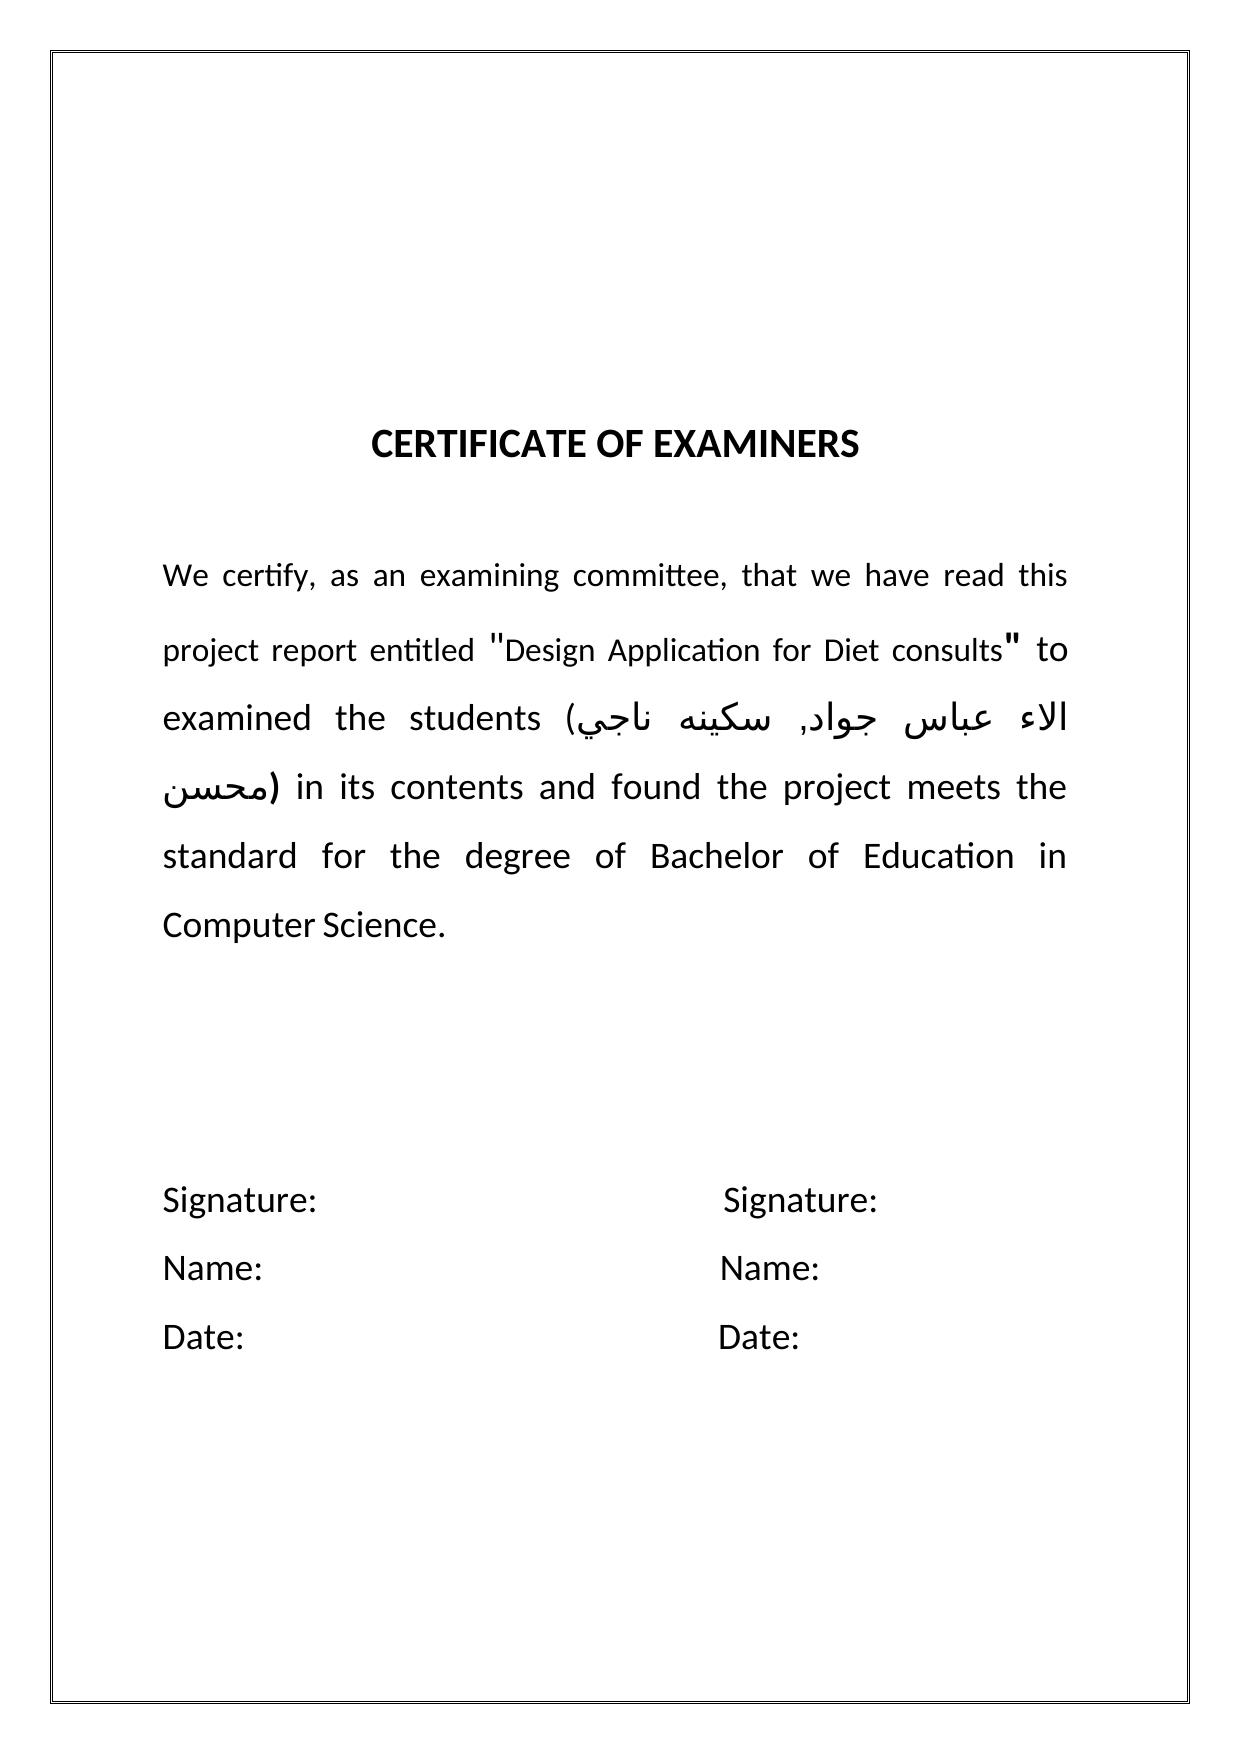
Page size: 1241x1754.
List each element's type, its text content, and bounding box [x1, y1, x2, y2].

text We certify, as an examining committee, that we have read this project report entitled "Design Application for Diet consults" to examined the students (الاء عباس جواد, سكينه ناجي محسن) in its contents and found the project meets the standard for the degree of Bachelor of Education in Computer Science. [162, 554, 1069, 946]
text Signature: Signature: [162, 1176, 1069, 1221]
text Date: Date: [162, 1313, 1069, 1359]
text Name: Name: [162, 1244, 1069, 1290]
text CERTIFICATE OF EXAMINERS [162, 417, 1069, 468]
